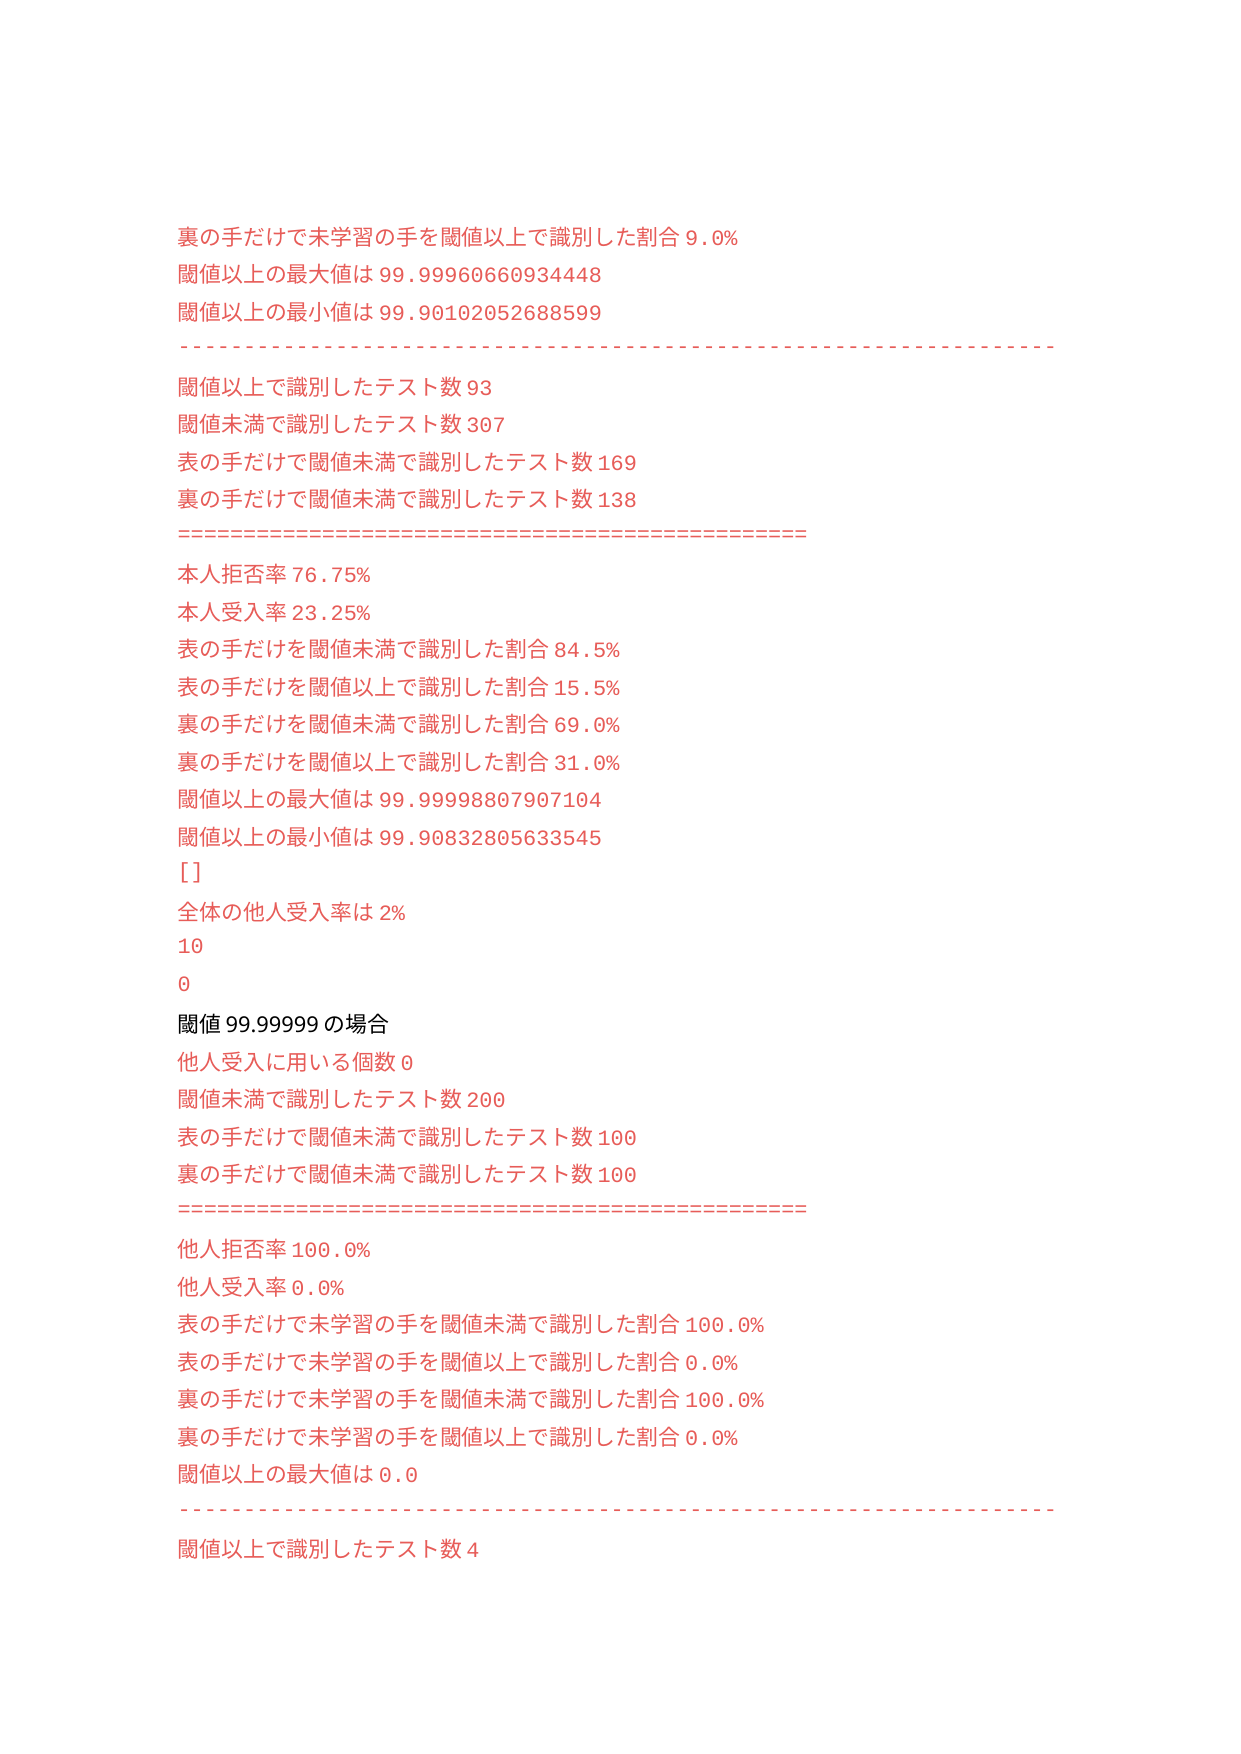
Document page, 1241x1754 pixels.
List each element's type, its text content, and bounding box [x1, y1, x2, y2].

text 裏の手だけで未学習の手を閾値以上で識別した割合0.0% [177, 1417, 1063, 1454]
text 表の手だけを閾値未満で識別した割合84.5% [177, 629, 1063, 667]
text 閾値以上の最大値は0.0 [177, 1454, 1063, 1492]
text 表の手だけで未学習の手を閾値未満で識別した割合100.0% [177, 1304, 1063, 1342]
text 裏の手だけで閾値未満で識別したテスト数138 [177, 479, 1063, 517]
text 他人拒否率100.0% [177, 1229, 1063, 1267]
text 閾値未満で識別したテスト数307 [177, 404, 1063, 442]
text 裏の手だけを閾値以上で識別した割合31.0% [177, 742, 1063, 779]
text 裏の手だけで閾値未満で識別したテスト数100 [177, 1154, 1063, 1192]
text ------------------------------------------------------------------- [177, 329, 1063, 367]
text ================================================ [177, 1192, 1063, 1229]
text 裏の手だけを閾値未満で識別した割合69.0% [177, 704, 1063, 742]
text ------------------------------------------------------------------- [177, 1492, 1063, 1529]
text 本人受入率23.25% [177, 592, 1063, 629]
text 閾値以上の最大値は99.99960660934448 [177, 254, 1063, 292]
text 閾値以上で識別したテスト数4 [177, 1529, 1063, 1567]
text 閾値以上の最小値は99.90832805633545 [177, 817, 1063, 854]
text 表の手だけで閾値未満で識別したテスト数169 [177, 442, 1063, 479]
text 表の手だけで閾値未満で識別したテスト数100 [177, 1117, 1063, 1154]
text 全体の他人受入率は2% [177, 892, 1063, 929]
text 表の手だけで未学習の手を閾値以上で識別した割合0.0% [177, 1342, 1063, 1379]
text 0 [177, 967, 1063, 1004]
text 閾値99.99999の場合 [177, 1004, 1063, 1042]
text 裏の手だけで未学習の手を閾値以上で識別した割合9.0% [177, 217, 1063, 254]
text 閾値未満で識別したテスト数200 [177, 1079, 1063, 1117]
text 閾値以上で識別したテスト数93 [177, 367, 1063, 404]
text 閾値以上の最大値は99.99998807907104 [177, 779, 1063, 817]
text 10 [177, 929, 1063, 967]
text ================================================ [177, 517, 1063, 554]
text 閾値以上の最小値は99.90102052688599 [177, 292, 1063, 329]
text 裏の手だけで未学習の手を閾値未満で識別した割合100.0% [177, 1379, 1063, 1417]
text 他人受入率0.0% [177, 1267, 1063, 1304]
text 他人受入に用いる個数0 [177, 1042, 1063, 1079]
text 本人拒否率76.75% [177, 554, 1063, 592]
text 表の手だけを閾値以上で識別した割合15.5% [177, 667, 1063, 704]
text [] [177, 854, 1063, 892]
